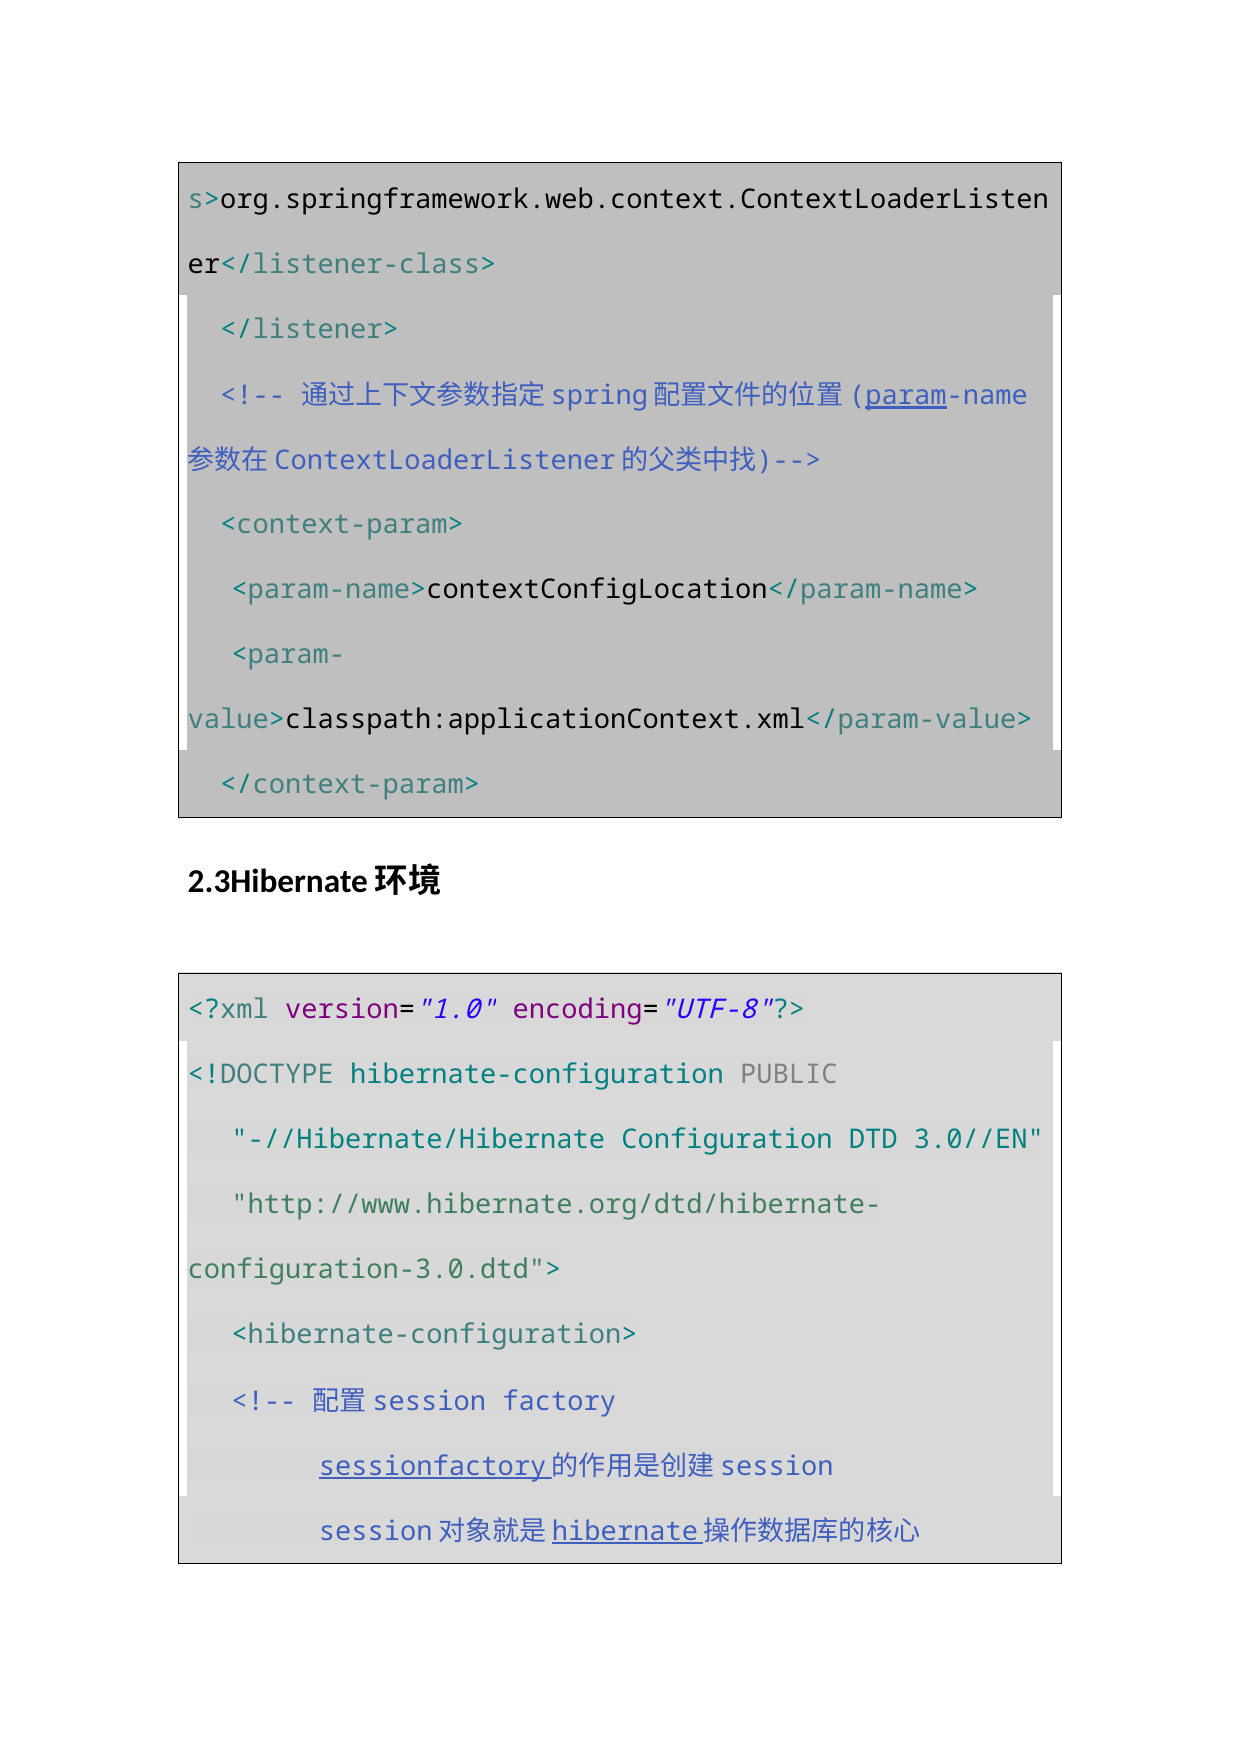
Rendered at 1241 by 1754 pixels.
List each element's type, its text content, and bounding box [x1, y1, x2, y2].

text sessionfactory的作用是创建session [187, 1431, 1053, 1492]
text <hibernate-configuration> [187, 1301, 1053, 1366]
text </context-param> [179, 747, 1061, 817]
text </listener> [187, 295, 1053, 360]
text <!-- 通过上下文参数指定spring配置文件的位置 (param-name参数在ContextLoaderListener的父类中找)--> [187, 360, 1053, 490]
text <param-name>contextConfigLocation</param-name> [187, 555, 1053, 620]
text <!-- 配置session factory [187, 1366, 1053, 1431]
text session对象就是hibernate操作数据库的核心 [179, 1492, 1061, 1563]
text <param-value>classpath:applicationContext.xml</param-value> [187, 620, 1053, 747]
text <?xml version="1.0" encoding="UTF-8"?> [179, 974, 1061, 1041]
text "http://www.hibernate.org/dtd/hibernate-configuration-3.0.dtd"> [187, 1171, 1053, 1301]
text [179, 163, 1061, 295]
text <!DOCTYPE hibernate-configuration PUBLIC [187, 1041, 1053, 1106]
text "-//Hibernate/Hibernate Configuration DTD 3.0//EN" [187, 1106, 1053, 1171]
text <context-param> [187, 490, 1053, 555]
subtitle 2.3Hibernate环境 [187, 845, 1053, 910]
